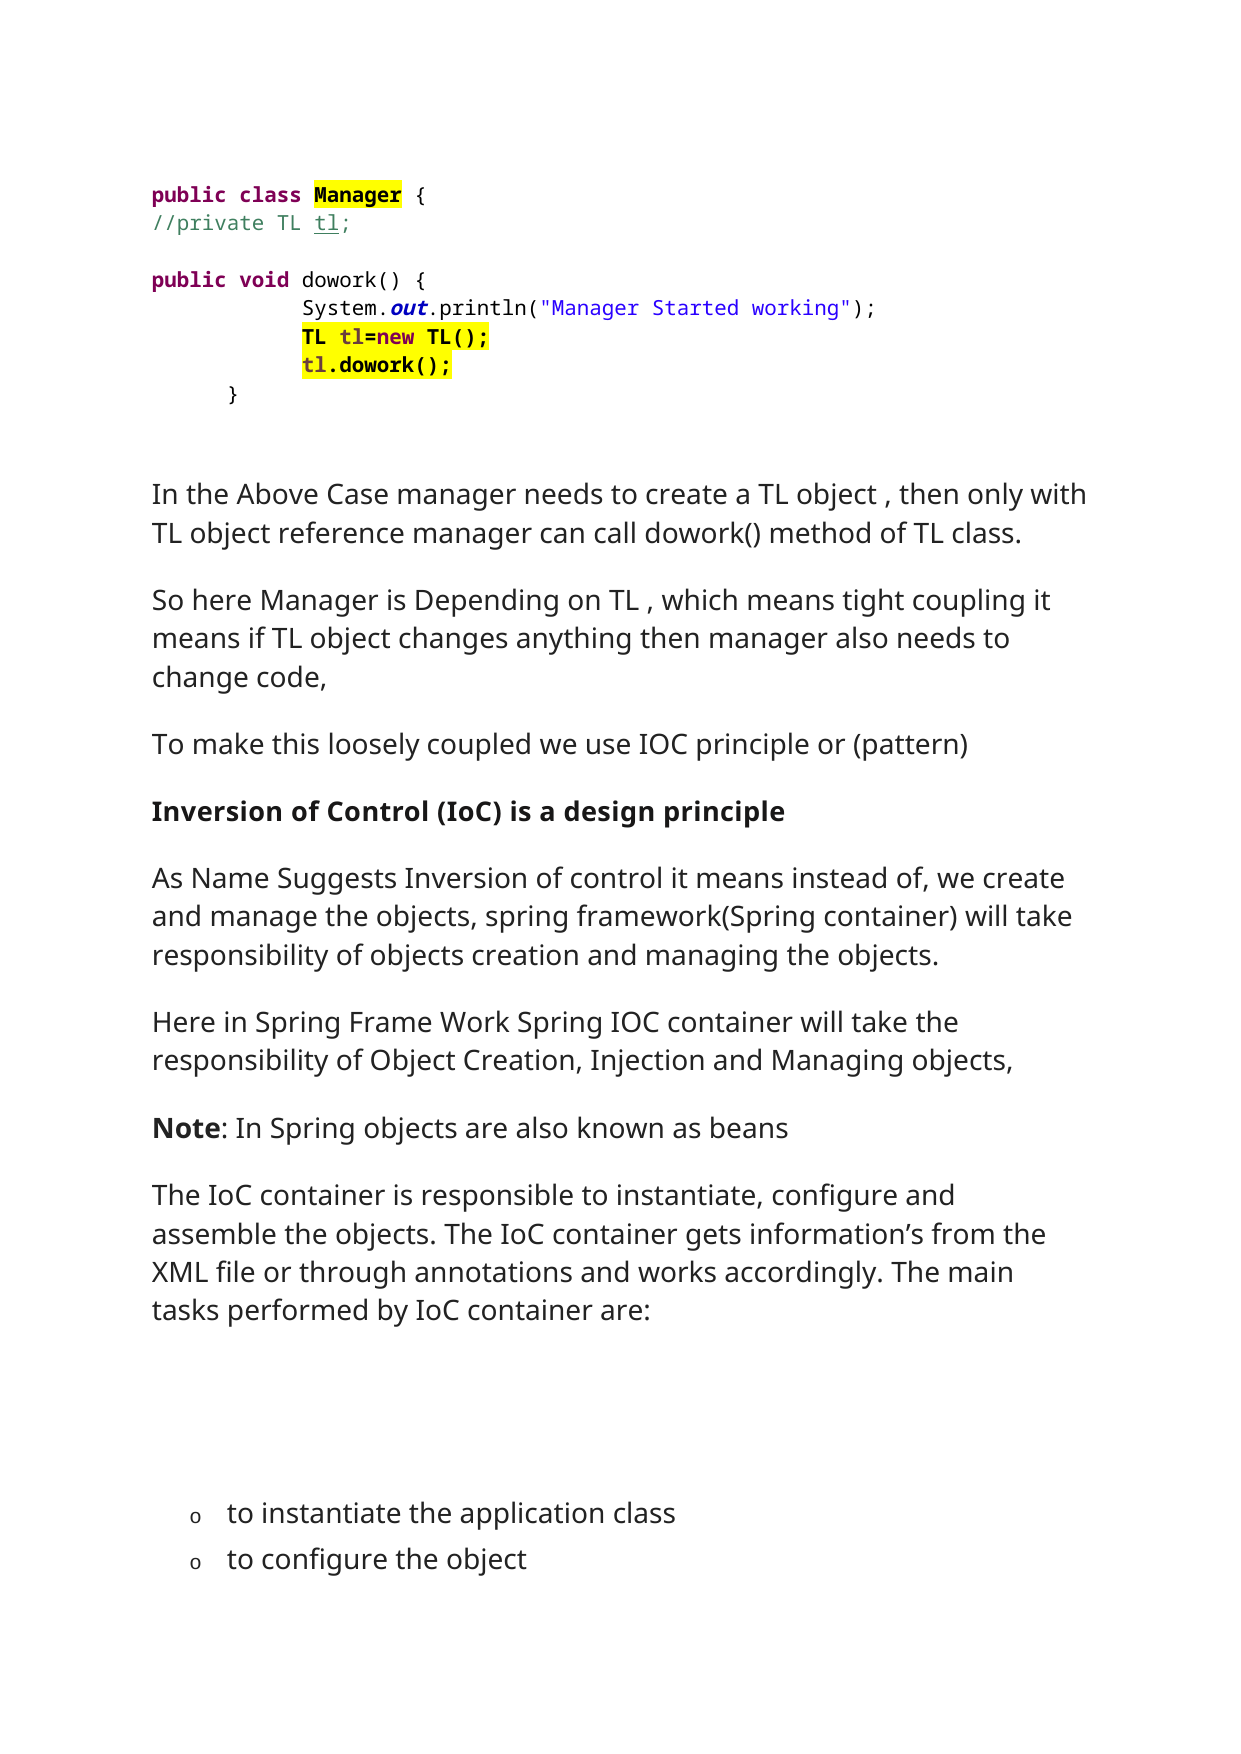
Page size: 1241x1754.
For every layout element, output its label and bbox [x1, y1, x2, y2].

table_cell [150, 150, 1090, 1579]
